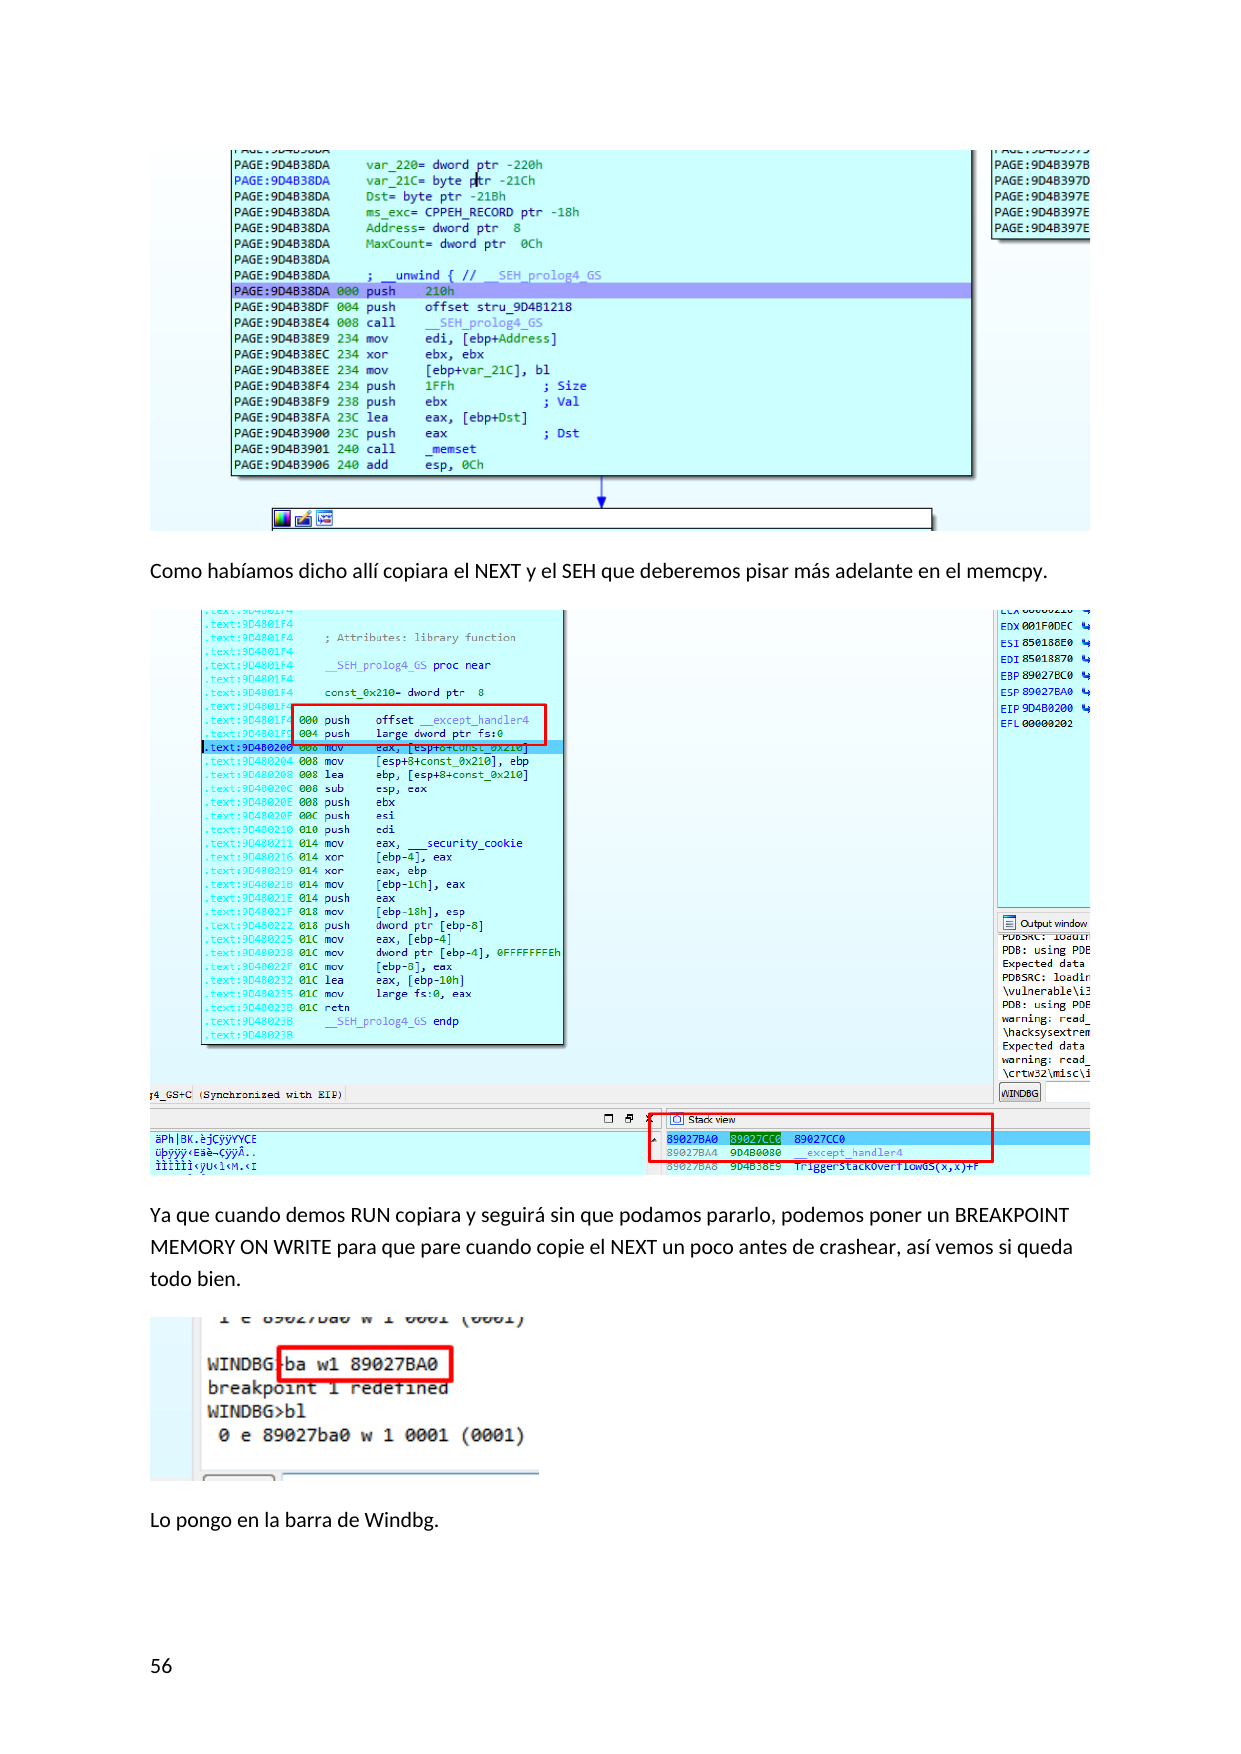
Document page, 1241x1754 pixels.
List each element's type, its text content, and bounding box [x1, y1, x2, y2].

picture [150, 1317, 539, 1481]
picture [150, 150, 1091, 531]
picture [150, 610, 1091, 1175]
text Lo pongo en la barra de Windbg. [150, 1506, 1090, 1533]
text Ya que cuando demos RUN copiara y seguirá sin que podamos pararlo, podemos poner un BREAKPOINT MEMORY ON WRITE para que pare cuando copie el NEXT un poco antes de crashear, así vemos si queda todo bien. [150, 1201, 1090, 1292]
text Como habíamos dicho allí copiara el NEXT y el SEH que deberemos pisar más adelante en el memcpy. [150, 557, 1090, 584]
